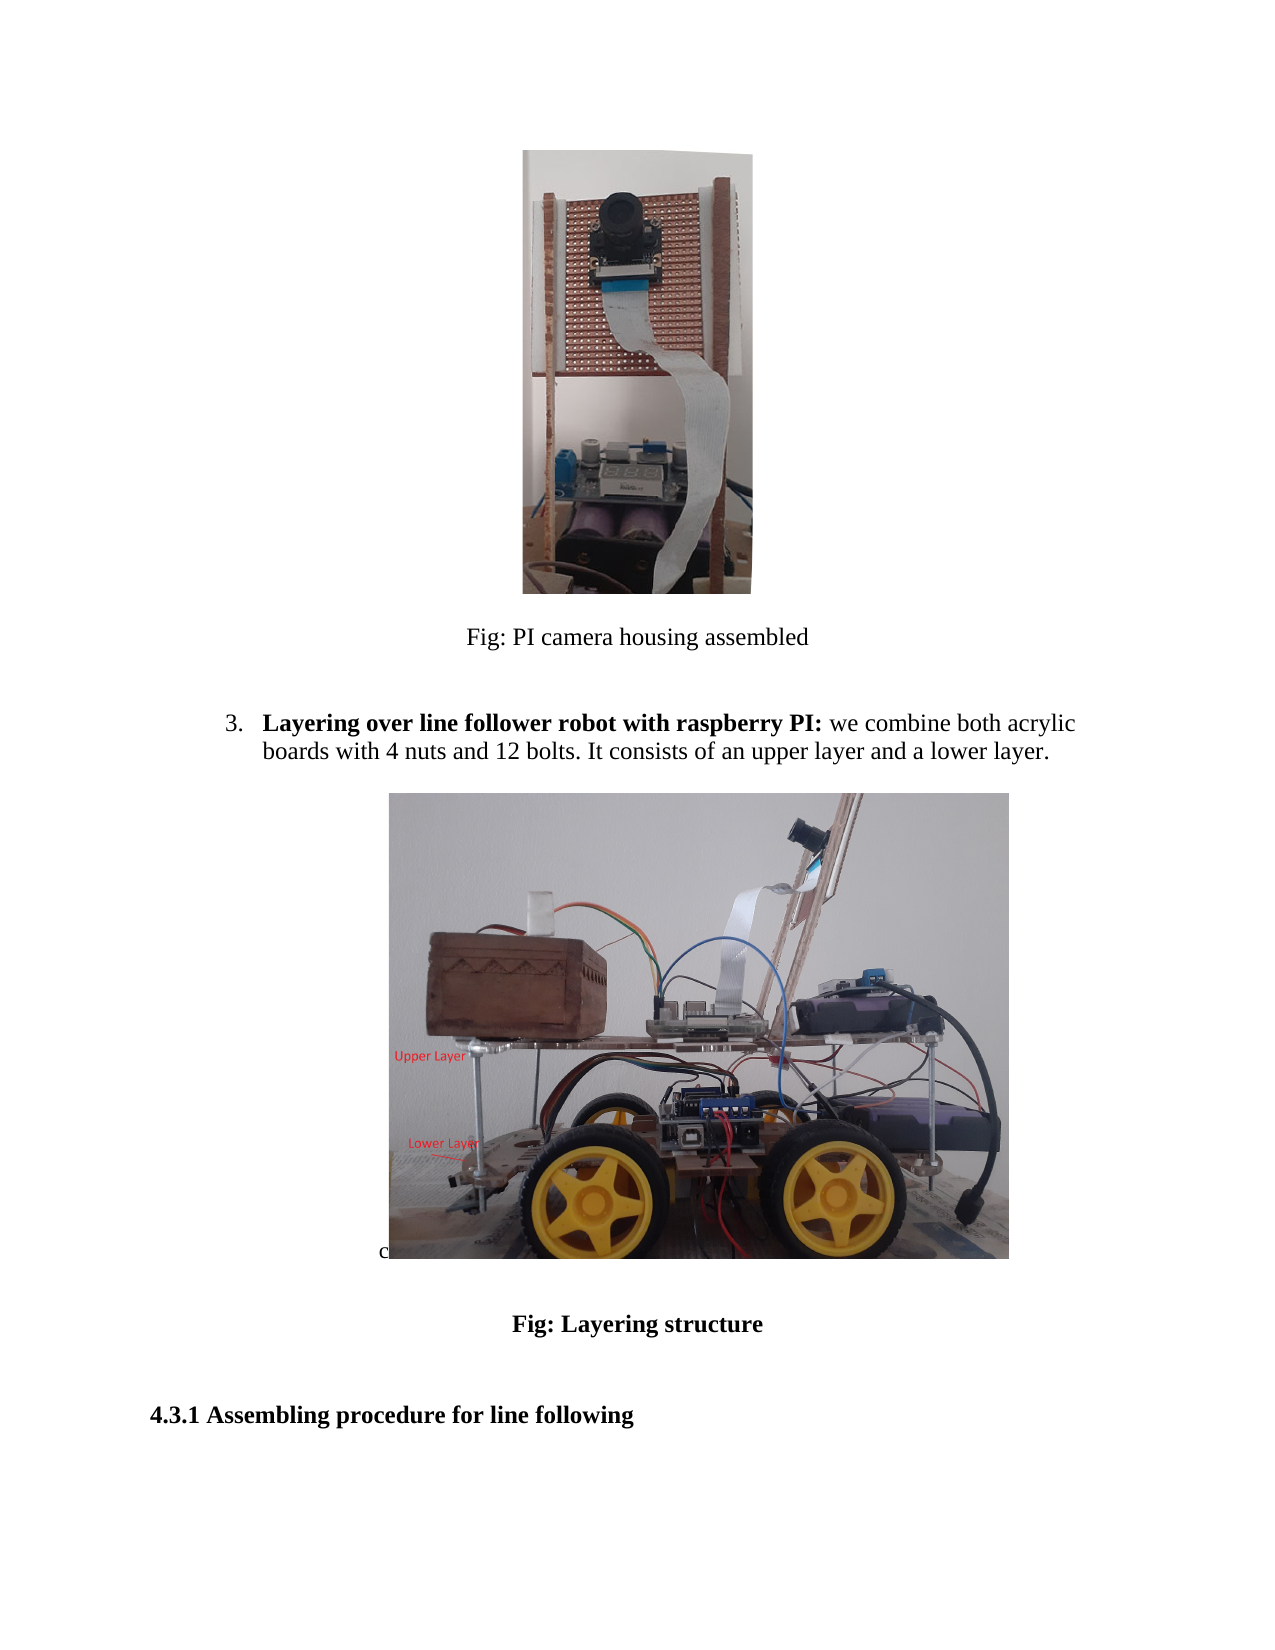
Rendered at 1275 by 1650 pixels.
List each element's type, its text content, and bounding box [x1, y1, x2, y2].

picture [388, 793, 1009, 1259]
list Layering over line follower robot with raspberry PI: we combine both acrylic boards with 4 nuts and 12 bolts. It consists of an upper layer and a lower layer. [225, 708, 1125, 765]
picture [522, 150, 753, 594]
text Fig: PI camera housing assembled [150, 622, 1125, 651]
text Fig: Layering structure [150, 1309, 1125, 1338]
text 4.3.1 Assembling procedure for line following [150, 1400, 1125, 1457]
